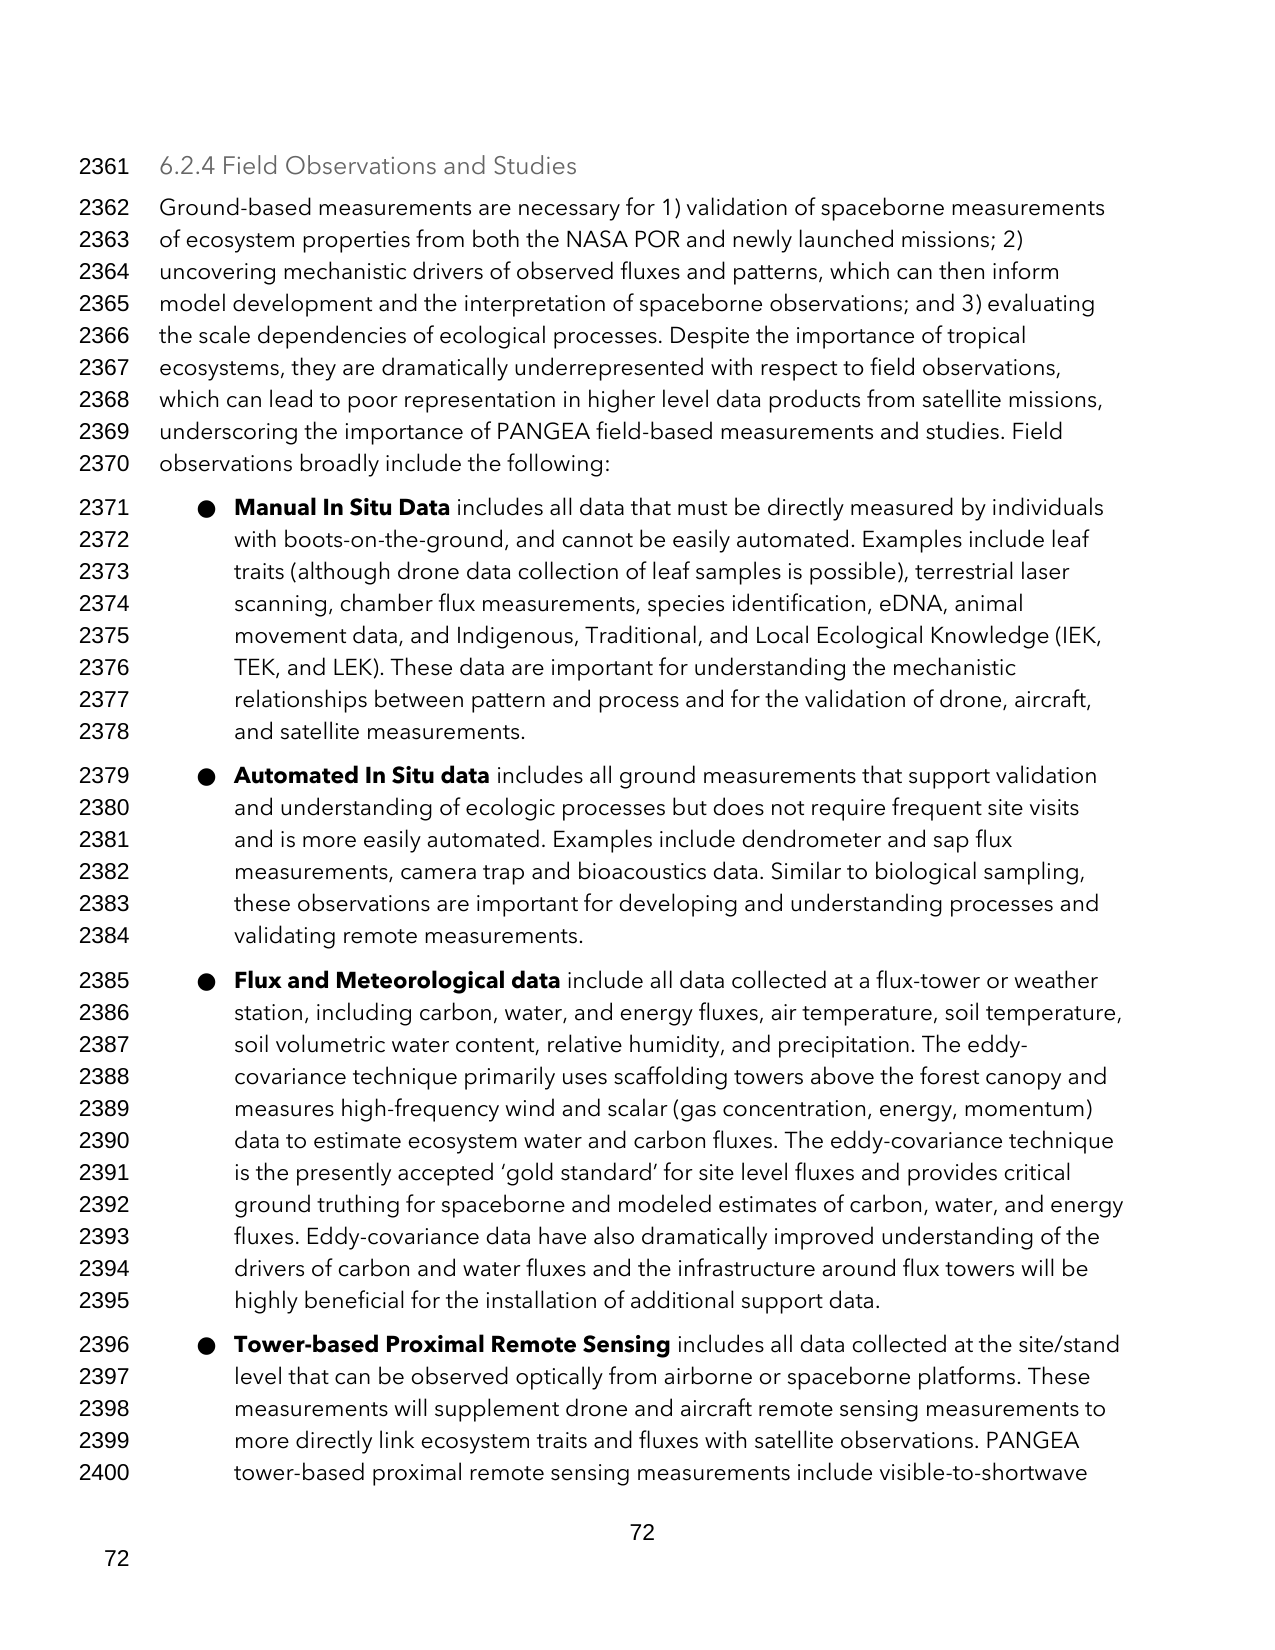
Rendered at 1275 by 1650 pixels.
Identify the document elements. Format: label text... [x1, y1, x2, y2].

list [196, 1330, 1125, 1486]
list Automated In Situ data includes all ground measurements that support validation and understanding of ecologic processes but does not require frequent site visits and is more easily automated. Examples include dendrometer and sap flux measurements, camera trap and bioacoustics data. Similar to biological sampling, these observations are important for developing and understanding processes and validating remote measurements. [196, 762, 1125, 949]
text Ground-based measurements are necessary for 1) validation of spaceborne measurements of ecosystem properties from both the NASA POR and newly launched missions; 2) uncovering mechanistic drivers of observed fluxes and patterns, which can then inform model development and the interpretation of spaceborne observations; and 3) evaluating the scale dependencies of ecological processes. Despite the importance of tropical ecosystems, they are dramatically underrepresented with respect to field observations, which can lead to poor representation in higher level data products from satellite missions, underscoring the importance of PANGEA field-based measurements and studies. Field observations broadly include the following: [159, 193, 1125, 477]
list Manual In Situ Data includes all data that must be directly measured by individuals with boots-on-the-ground, and cannot be easily automated. Examples include leaf traits (although drone data collection of leaf samples is possible), terrestrial laser scanning, chamber flux measurements, species identification, eDNA, animal movement data, and Indigenous, Traditional, and Local Ecological Knowledge (IEK, TEK, and LEK). These data are important for understanding the mechanistic relationships between pattern and process and for the validation of drone, aircraft, and satellite measurements. [196, 493, 1125, 745]
list Flux and Meteorological data include all data collected at a flux-tower or weather station, including carbon, water, and energy fluxes, air temperature, soil temperature, soil volumetric water content, relative humidity, and precipitation. The eddy-covariance technique primarily uses scaffolding towers above the forest canopy and measures high-frequency wind and scalar (gas concentration, energy, momentum) data to estimate ecosystem water and carbon fluxes. The eddy-covariance technique is the presently accepted ‘gold standard’ for site level fluxes and provides critical ground truthing for spaceborne and modeled estimates of carbon, water, and energy fluxes. Eddy-covariance data have also dramatically improved understanding of the drivers of carbon and water fluxes and the infrastructure around flux towers will be highly beneficial for the installation of additional support data. [196, 966, 1125, 1314]
subtitle 6.2.4 Field Observations and Studies [159, 150, 1125, 180]
